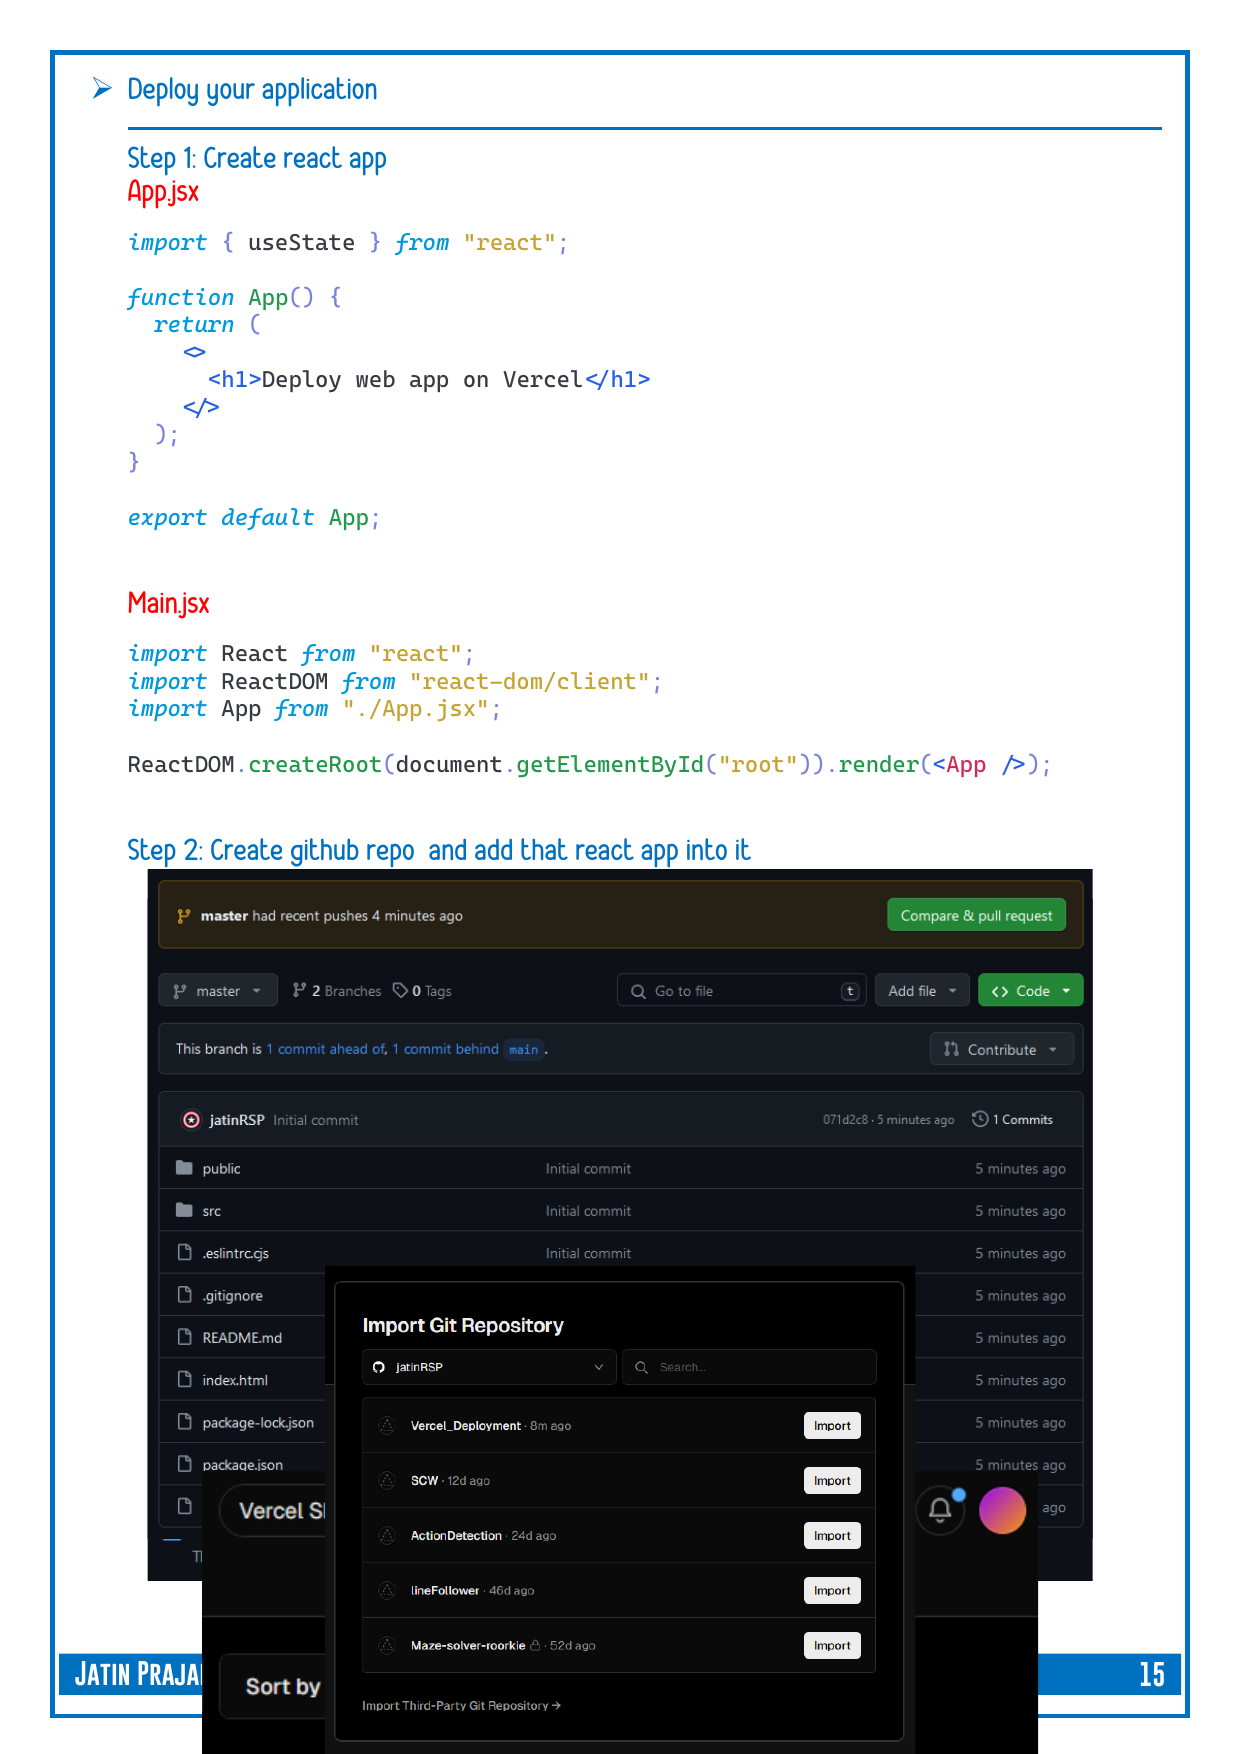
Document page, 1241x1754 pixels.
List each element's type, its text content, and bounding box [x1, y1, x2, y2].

text ); [127, 421, 1165, 448]
list Main.jsx [127, 589, 1165, 618]
text import ReactDOM from "react-dom/client"; [127, 667, 1165, 695]
list Deploy your application [90, 75, 1165, 106]
picture [147, 869, 1093, 1754]
text return ( [127, 311, 1165, 338]
text </> [127, 393, 1165, 421]
list Step 2: Create github repo and add that react app into it [127, 836, 1165, 865]
text <> [127, 338, 1165, 366]
text import { useState } from "react"; [127, 228, 1165, 255]
list App.jsx [127, 178, 1165, 207]
text <h1>Deploy web app on Vercel</h1> [127, 366, 1165, 393]
list Step 1: Create react app [127, 144, 1165, 173]
text function App() { [127, 283, 1165, 311]
text } [127, 448, 1165, 476]
text ReactDOM.createRoot(document.getElementById("root")).render(<App />); [127, 750, 1165, 777]
text import App from "./App.jsx"; [127, 695, 1165, 722]
text export default App; [127, 503, 1165, 531]
text import React from "react"; [127, 639, 1165, 667]
